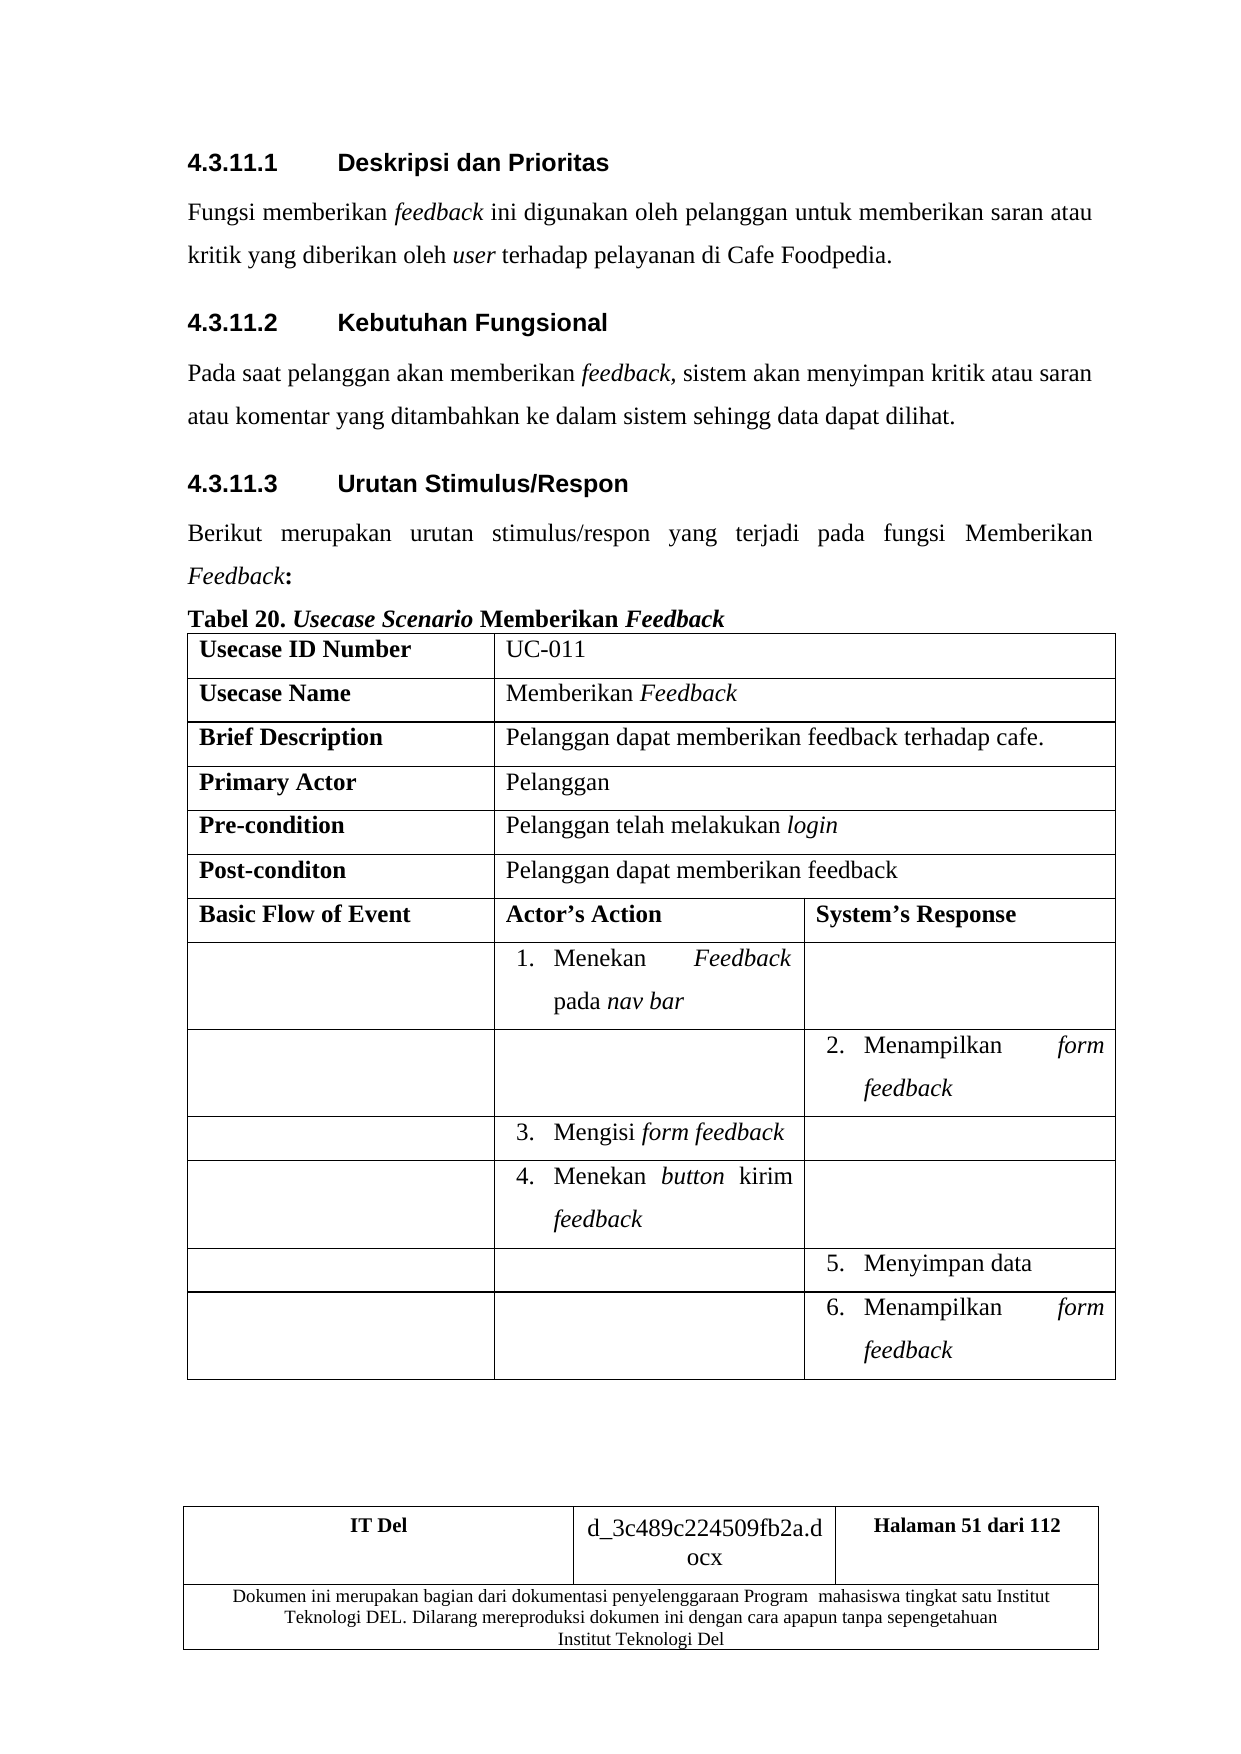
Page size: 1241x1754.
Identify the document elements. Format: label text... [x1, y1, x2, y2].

table_cell Menampilkan form feedback [805, 1030, 1115, 1116]
table_cell Pelanggan telah melakukan login [495, 811, 1115, 854]
table_cell [188, 1161, 494, 1247]
table_cell System’s Response [805, 899, 1115, 942]
table_cell [805, 1161, 1115, 1247]
table_cell Brief Description [188, 723, 494, 766]
table_cell [188, 1030, 494, 1116]
subtitle Deskripsi dan Prioritas [187, 148, 1092, 176]
table_cell [188, 1293, 494, 1379]
table_cell Pelanggan dapat memberikan feedback [495, 855, 1115, 898]
table_header Usecase ID Number [188, 634, 494, 677]
table_cell [805, 1117, 1115, 1160]
table_cell Pelanggan [495, 767, 1115, 809]
table_cell Basic Flow of Event [188, 899, 494, 942]
table_cell Post-conditon [188, 855, 494, 898]
table_cell [495, 1293, 804, 1379]
table_cell [188, 1249, 494, 1291]
table_cell [495, 1030, 804, 1116]
table_cell Usecase Name [188, 679, 494, 721]
table_cell Pre-condition [188, 811, 494, 854]
table_cell [188, 1117, 494, 1160]
table_cell Memberikan Feedback [495, 679, 1115, 721]
table_cell Menekan Feedback pada nav bar [495, 943, 804, 1029]
table_header UC-011 [495, 634, 1115, 677]
text Berikut merupakan urutan stimulus/respon yang terjadi pada fungsi Memberikan Feedback: [187, 518, 1092, 590]
table_cell [188, 943, 494, 1029]
table_cell Pelanggan dapat memberikan feedback terhadap cafe. [495, 723, 1115, 766]
table_cell Menampilkan form feedback [805, 1293, 1115, 1379]
table_cell Primary Actor [188, 767, 494, 809]
table_cell Menekan button kirim feedback [495, 1161, 804, 1247]
text Tabel 20. Usecase Scenario Memberikan Feedback [187, 604, 1092, 633]
table_cell [495, 1249, 804, 1291]
text Pada saat pelanggan akan memberikan feedback, sistem akan menyimpan kritik atau saran atau komentar yang ditambahkan ke dalam sistem sehingg data dapat dilihat. [187, 358, 1092, 429]
table_cell Actor’s Action [495, 899, 804, 942]
table_cell [805, 943, 1115, 1029]
subtitle Urutan Stimulus/Respon [187, 469, 1092, 498]
text Fungsi memberikan feedback ini digunakan oleh pelanggan untuk memberikan saran atau kritik yang diberikan oleh user terhadap pelayanan di Cafe Foodpedia. [187, 197, 1092, 269]
subtitle Kebutuhan Fungsional [187, 308, 1092, 337]
table_cell Mengisi form feedback [495, 1117, 804, 1160]
table_cell Menyimpan data [805, 1249, 1115, 1291]
